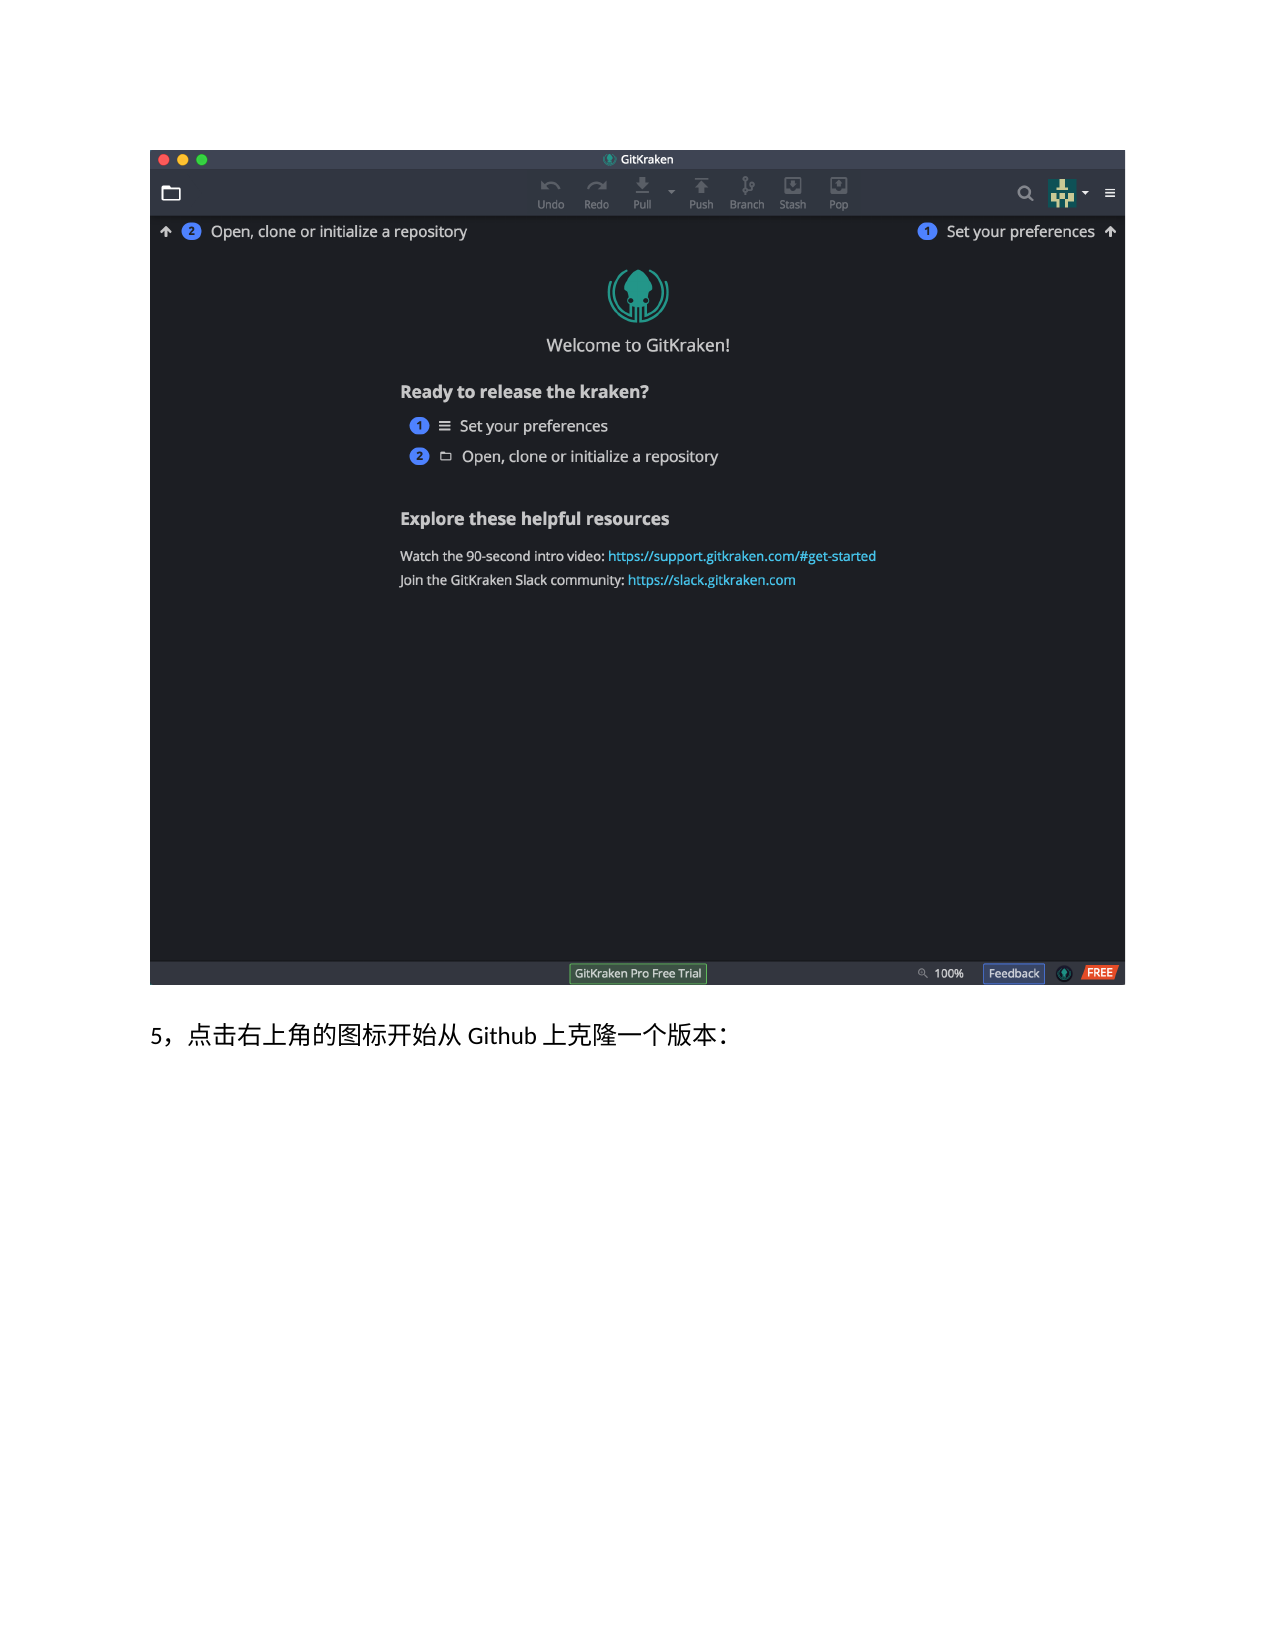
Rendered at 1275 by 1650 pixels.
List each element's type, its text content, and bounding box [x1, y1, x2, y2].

picture [150, 150, 1125, 985]
text 5，点击右上角的图标开始从Github上克隆一个版本： [150, 1016, 1125, 1052]
